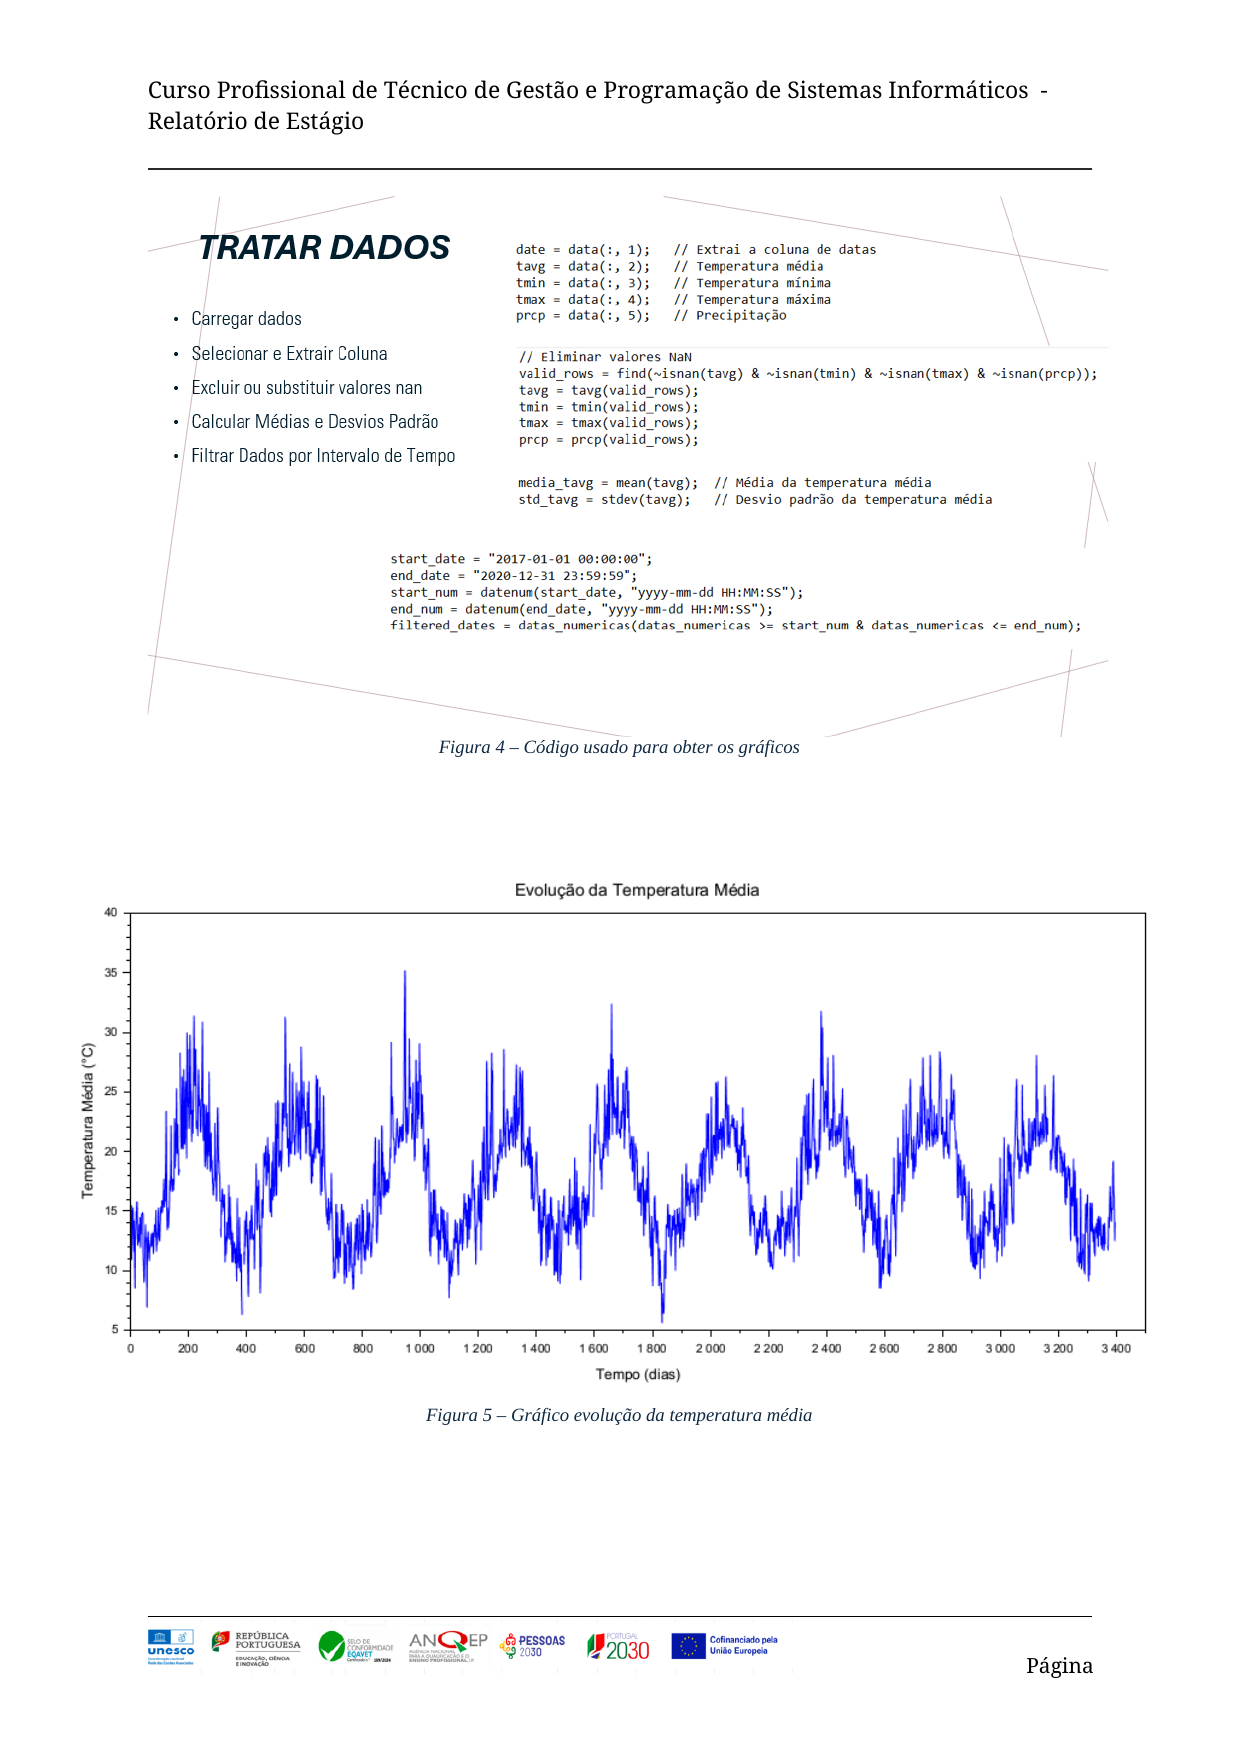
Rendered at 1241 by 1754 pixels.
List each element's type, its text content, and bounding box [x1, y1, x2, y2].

picture [66, 862, 1174, 1395]
picture [147, 1619, 803, 1674]
picture [147, 196, 1109, 737]
